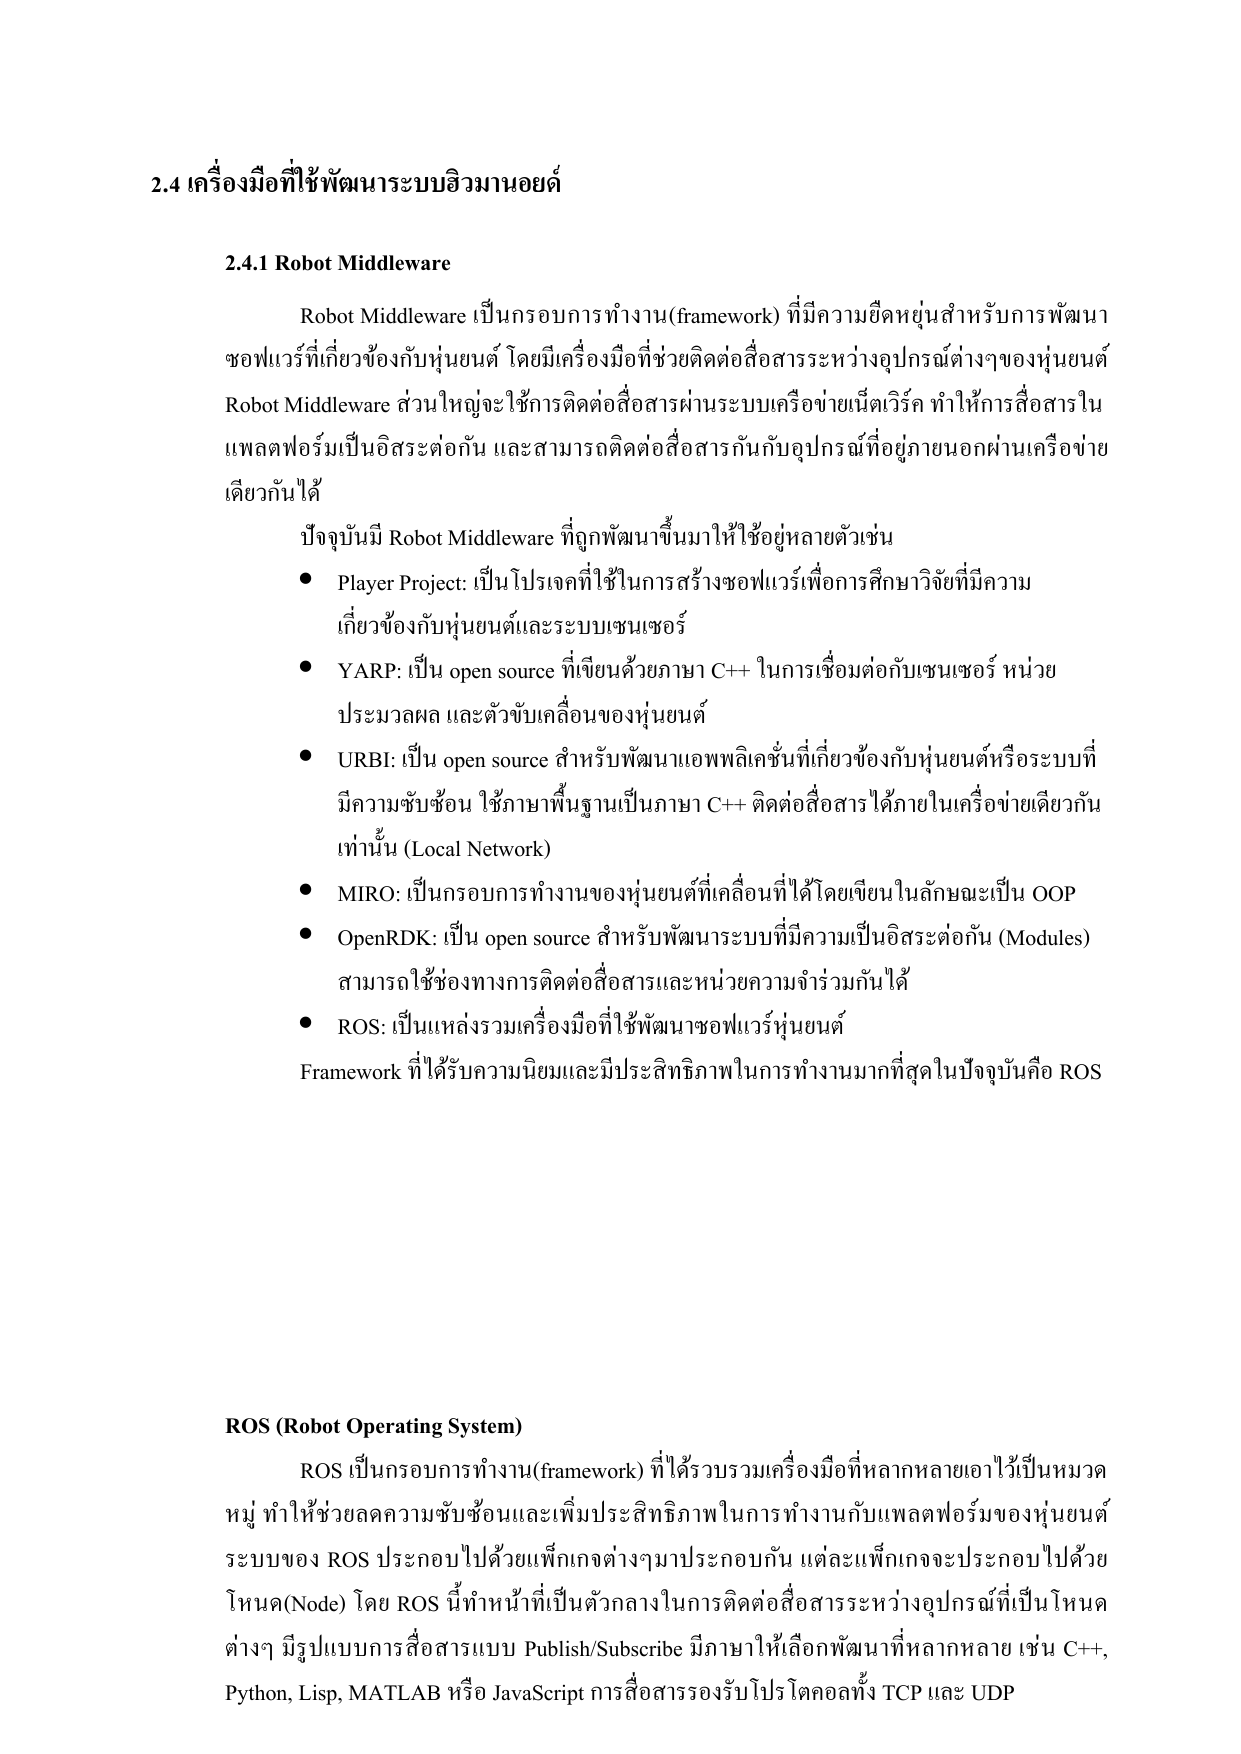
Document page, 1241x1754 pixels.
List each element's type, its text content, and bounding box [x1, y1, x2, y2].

text ปัจจุบันมี Robot Middleware ที่ถูกพัฒนาขึ้นมาให้ใช้อยู่หลายตัวเช่น [225, 515, 1108, 553]
text Robot Middleware เป็นกรอบการทำงาน(framework) ที่มีความยืดหยุ่นสำหรับการพัฒนาซอฟแวร์ที่เกี่ยวข้องกับหุ่นยนต์ โดยมีเครื่องมือที่ช่วยติดต่อสื่อสารระหว่างอุปกรณ์ต่างๆของหุ่นยนต์ Robot Middleware ส่วนใหญ่จะใช้การติดต่อสื่อสารผ่านระบบเครือข่ายเน็ตเวิร์ค ทำให้การสื่อสารในแพลตฟอร์มเป็นอิสระต่อกัน และสามารถติดต่อสื่อสารกันกับอุปกรณ์ที่อยู่ภายนอกผ่านเครือข่ายเดียวกันได้ [225, 292, 1108, 509]
list OpenRDK: เป็น open source สำหรับพัฒนาระบบที่มีความเป็นอิสระต่อกัน (Modules) สามารถใช้ช่องทางการติดต่อสื่อสารและหน่วยความจำร่วมกันได้ [300, 915, 1108, 998]
text ROS (Robot Operating System) [150, 1404, 1108, 1442]
list ROS: เป็นแหล่งรวมเครื่องมือที่ใช้พัฒนาซอฟแวร์หุ่นยนต์ [300, 1004, 1108, 1043]
subtitle 2.4.1 Robot Middleware [150, 241, 1108, 278]
text ROS เป็นกรอบการทำงาน(framework) ที่ได้รวบรวมเครื่องมือที่หลากหลายเอาไว้เป็นหมวดหมู่ ทำให้ช่วยลดความซับซ้อนและเพิ่มประสิทธิภาพในการทำงานกับแพลตฟอร์มของหุ่นยนต์ ระบบของ ROS ประกอบไปด้วยแพ็กเกจต่างๆมาประกอบกัน แต่ละแพ็กเกจจะประกอบไปด้วย โหนด(Node) โดย ROS นี้ทำหน้าที่เป็นตัวกลางในการติดต่อสื่อสารระหว่างอุปกรณ์ที่เป็นโหนดต่างๆ มีรูปแบบการสื่อสารแบบ Publish/Subscribe มีภาษาให้เลือกพัฒนาที่หลากหลาย เช่น C++, Python, Lisp, MATLAB หรือ JavaScript การสื่อสารรองรับโปรโตคอลทั้ง TCP และ UDP [225, 1448, 1108, 1709]
list YARP: เป็น open source ที่เขียนด้วยภาษา C++ ในการเชื่อมต่อกับเซนเซอร์ หน่วยประมวลผล และตัวขับเคลื่อนของหุ่นยนต์ [300, 648, 1108, 731]
list MIRO: เป็นกรอบการทำงานของหุ่นยนต์ที่เคลื่อนที่ได้โดยเขียนในลักษณะเป็น OOP [300, 871, 1108, 909]
list Player Project: เป็นโปรเจคที่ใช้ในการสร้างซอฟแวร์เพื่อการศึกษาวิจัยที่มีความเกี่ยวข้องกับหุ่นยนต์และระบบเซนเซอร์ [300, 559, 1108, 642]
subtitle 2.4 เครื่องมือที่ใช้พัฒนาระบบฮิวมานอยด์ [150, 159, 1108, 201]
list URBI: เป็น open source สำหรับพัฒนาแอพพลิเคชั่นที่เกี่ยวข้องกับหุ่นยนต์หรือระบบที่มีความซับซ้อน ใช้ภาษาพื้นฐานเป็นภาษา C++ ติดต่อสื่อสารได้ภายในเครื่อข่ายเดียวกันเท่านั้น (Local Network) [300, 737, 1108, 865]
text Framework ที่ได้รับความนิยมและมีประสิทธิภาพในการทำงานมากที่สุดในปัจจุบันคือ ROS [225, 1048, 1108, 1087]
